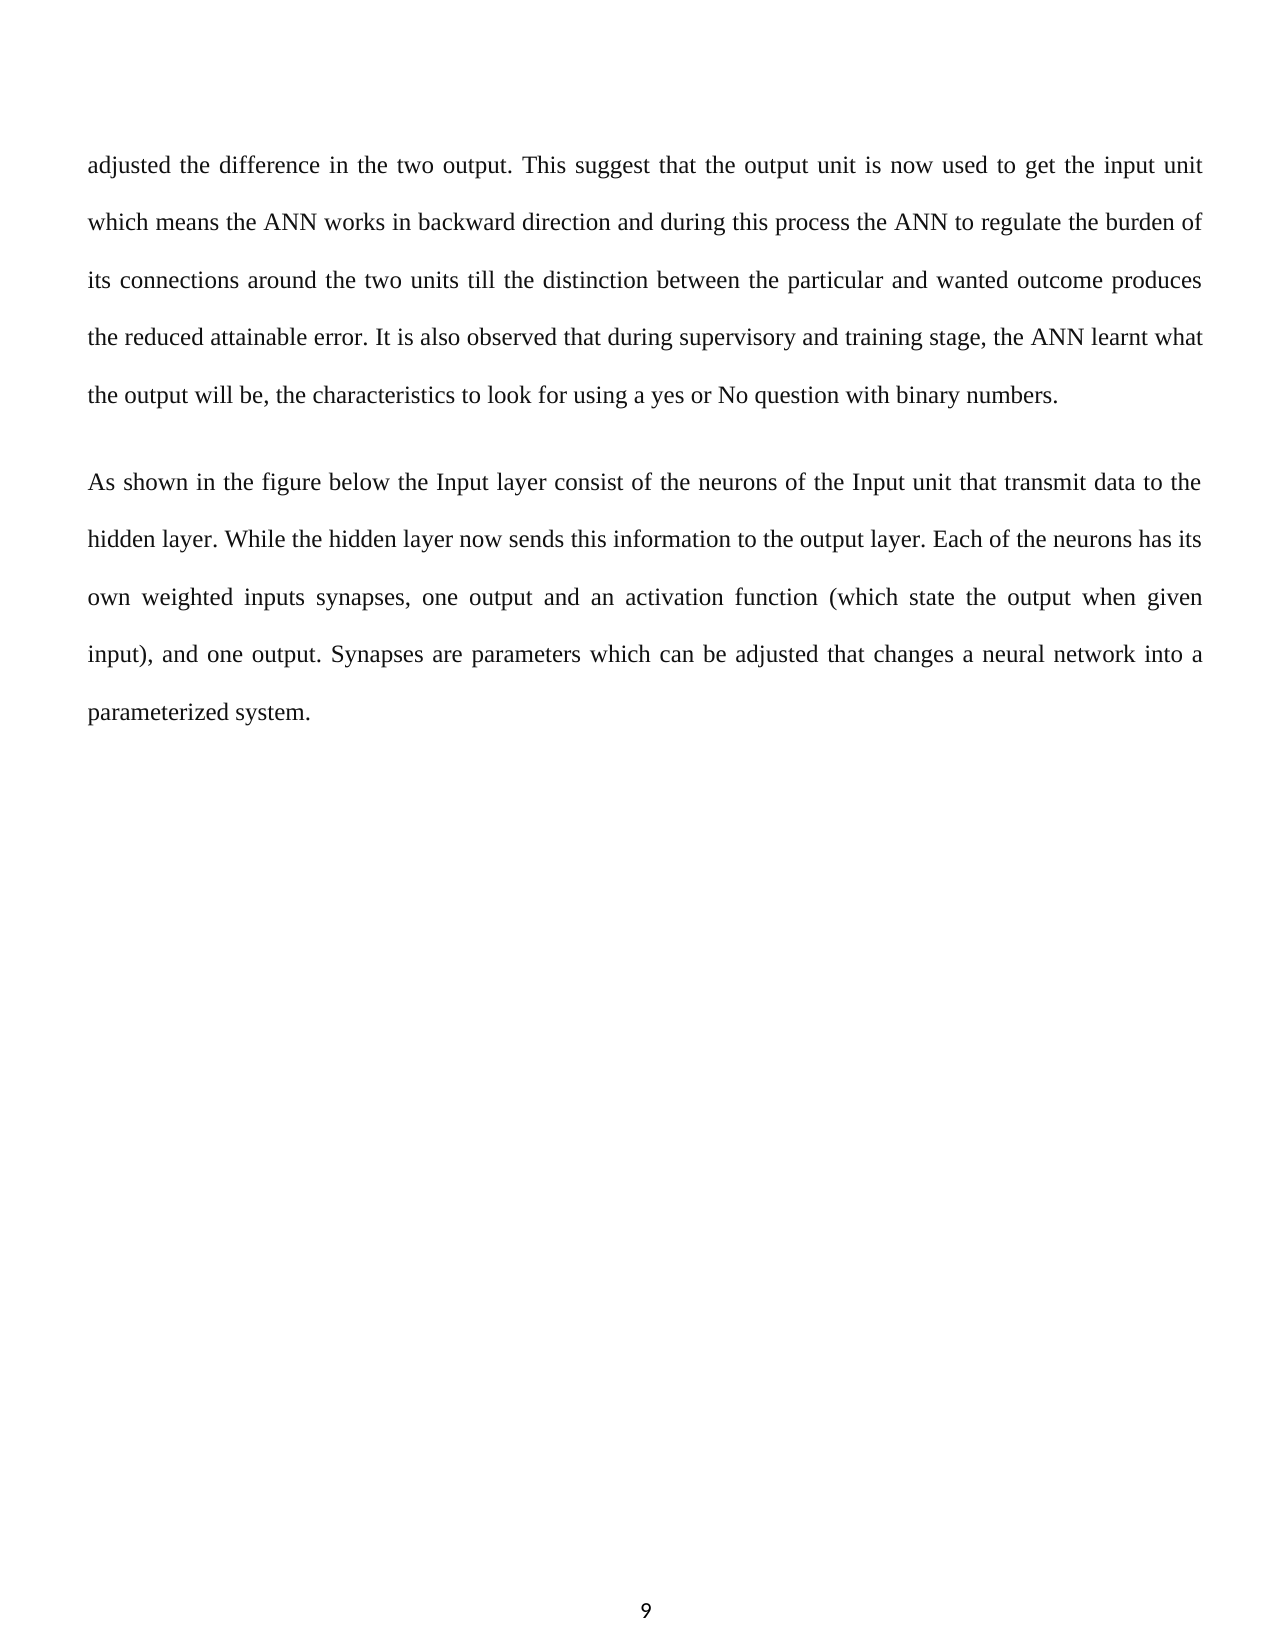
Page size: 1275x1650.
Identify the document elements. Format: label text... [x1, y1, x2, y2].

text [87, 150, 1204, 409]
text As shown in the figure below the Input layer consist of the neurons of the Input unit that transmit data to the hidden layer. While the hidden layer now sends this information to the output layer. Each of the neurons has its own weighted inputs synapses, one output and an activation function (which state the output when given input), and one output. Synapses are parameters which can be adjusted that changes a neural network into a parameterized system. [87, 467, 1204, 725]
